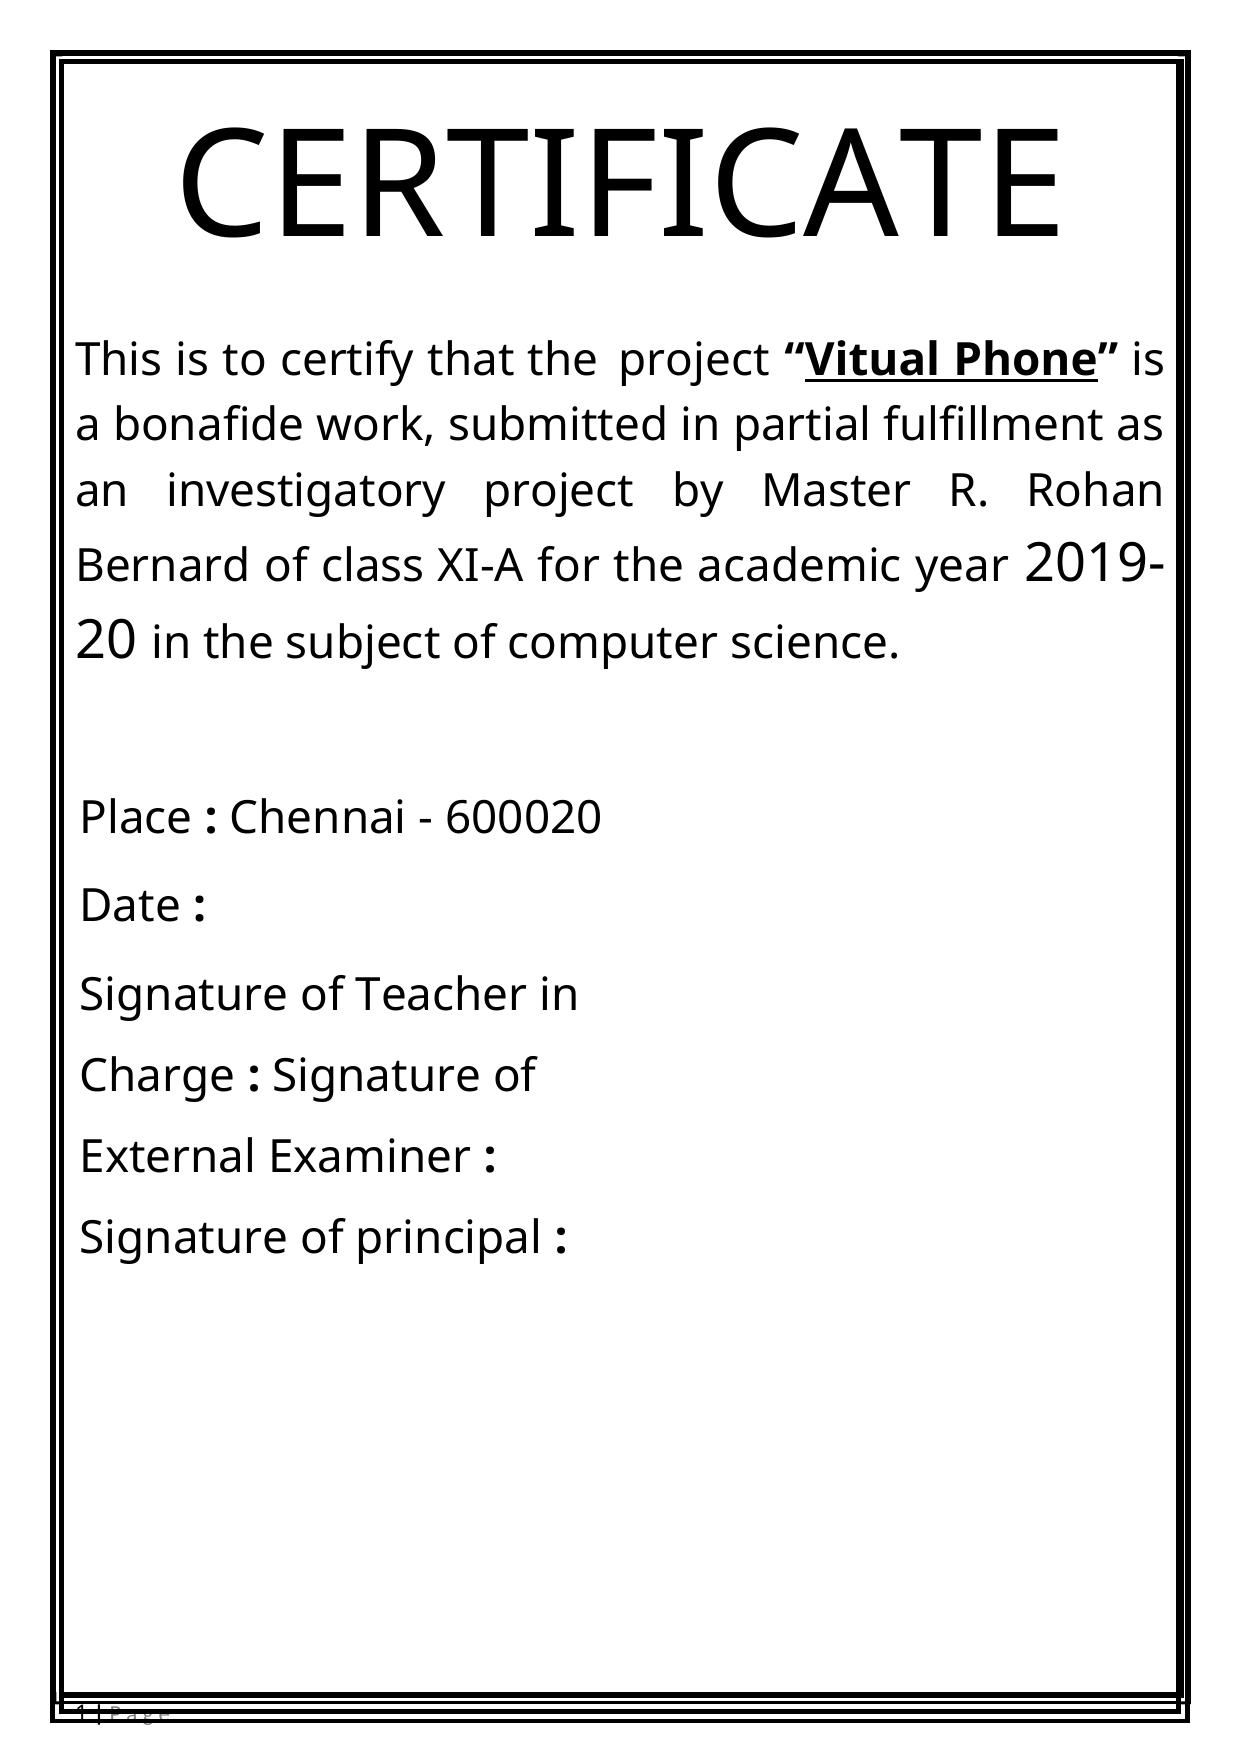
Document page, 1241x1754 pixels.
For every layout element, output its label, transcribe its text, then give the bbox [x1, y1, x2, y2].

text This is to certify that the project “Vitual Phone” is a bonafide work, submitted in partial fulfillment as an investigatory project by Master R. Rohan Bernard of class XI-A for the academic year 2019-20 in the subject of computer science. [75, 326, 1165, 674]
text CERTIFICATE [75, 96, 1165, 272]
text Place : Chennai - 600020 [79, 784, 1176, 847]
text Signature of Teacher in Charge : Signature of External Examiner : Signature of principal : [79, 961, 626, 1267]
text Date : [79, 872, 1176, 935]
